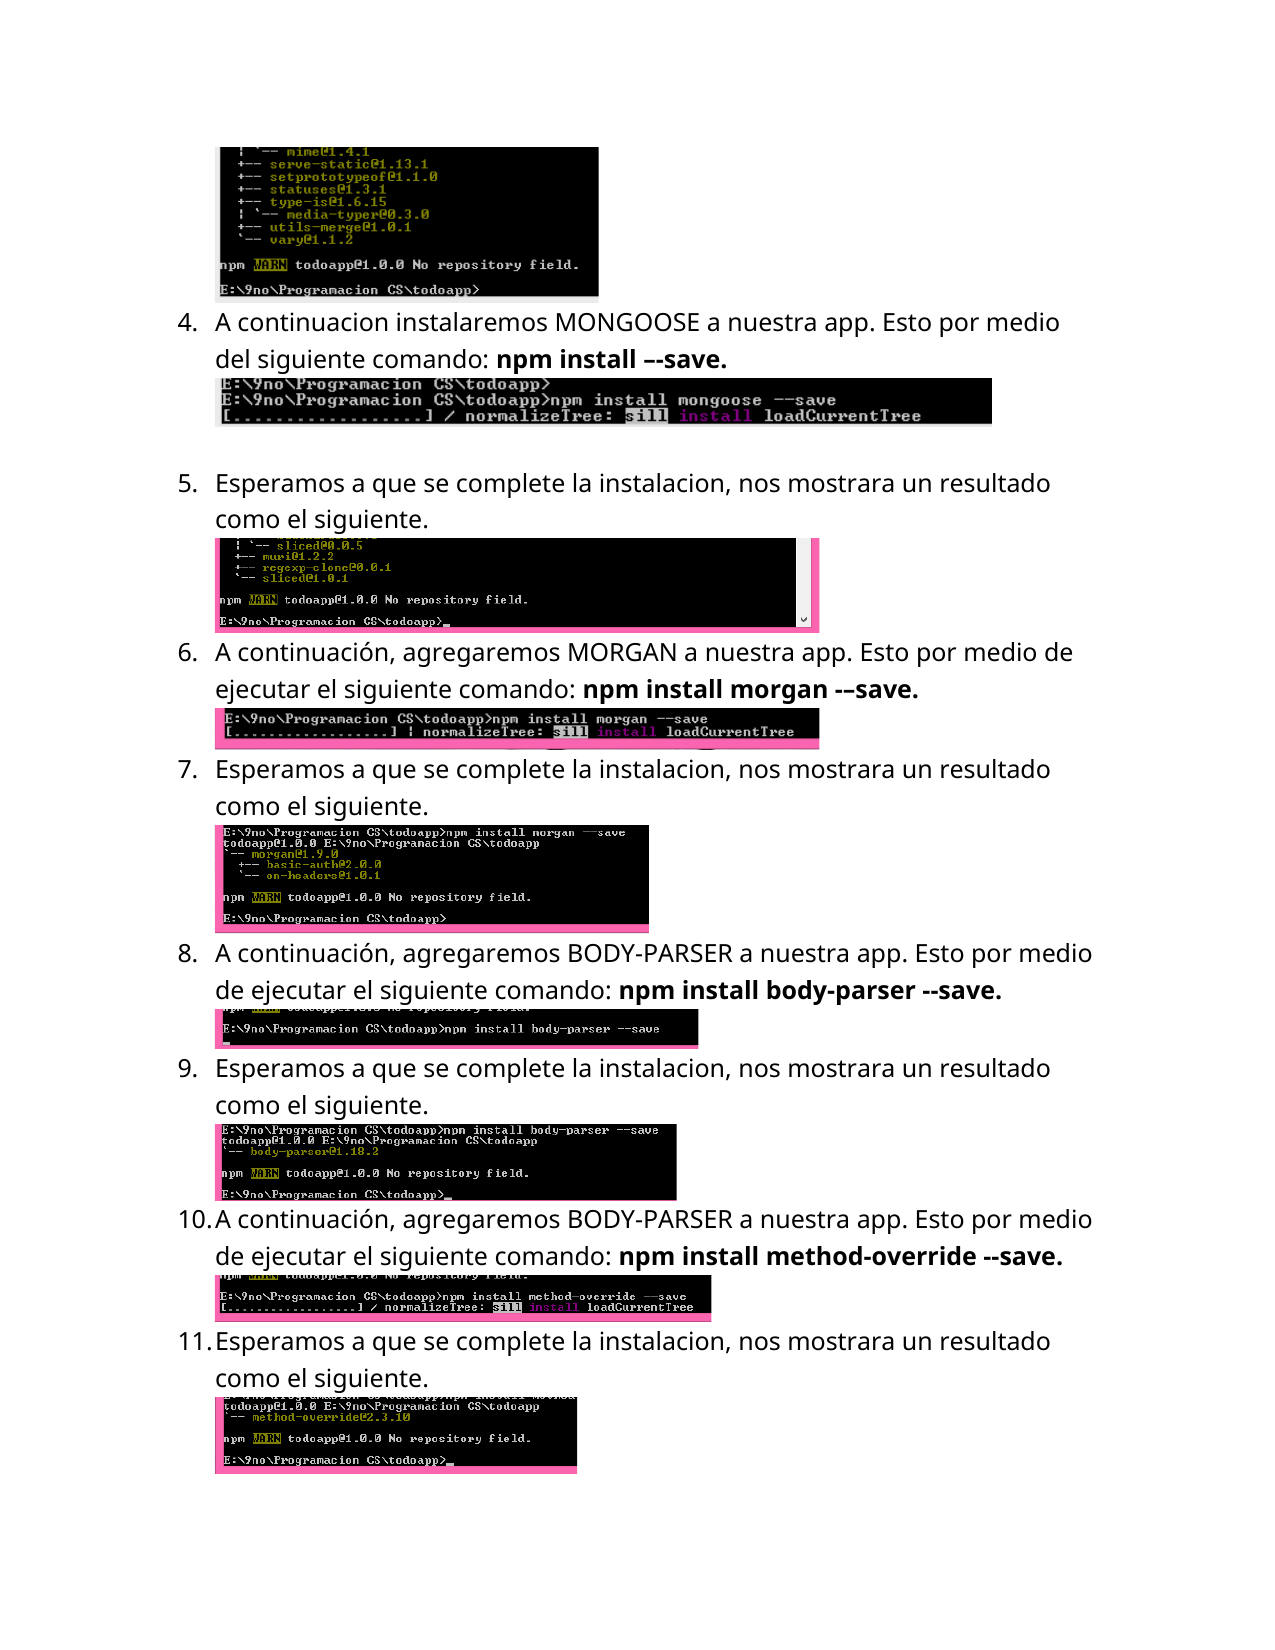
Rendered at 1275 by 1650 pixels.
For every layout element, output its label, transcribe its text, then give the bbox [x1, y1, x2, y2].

picture [214, 1124, 677, 1201]
list A continuacion instalaremos MONGOOSE a nuestra app. Esto por medio del siguiente comando: npm install –-save. [177, 304, 1098, 375]
list Esperamos a que se complete la instalacion, nos mostrara un resultado como el siguiente. [177, 1051, 1098, 1122]
list A continuación, agregaremos BODY-PARSER a nuestra app. Esto por medio de ejecutar el siguiente comando: npm install body-parser --save. [177, 936, 1098, 1006]
picture [214, 378, 992, 427]
list Esperamos a que se complete la instalacion, nos mostrara un resultado como el siguiente. [177, 752, 1098, 823]
picture [214, 708, 820, 750]
picture [214, 147, 599, 303]
list A continuación, agregaremos MORGAN a nuestra app. Esto por medio de ejecutar el siguiente comando: npm install morgan -–save. [177, 635, 1098, 706]
picture [214, 538, 820, 633]
picture [214, 1397, 578, 1474]
list A continuación, agregaremos BODY-PARSER a nuestra app. Esto por medio de ejecutar el siguiente comando: npm install method-override --save. [177, 1202, 1098, 1273]
picture [214, 825, 649, 934]
picture [214, 1009, 699, 1049]
list Esperamos a que se complete la instalacion, nos mostrara un resultado como el siguiente. [177, 1323, 1098, 1394]
list Esperamos a que se complete la instalacion, nos mostrara un resultado como el siguiente. [177, 465, 1098, 536]
picture [214, 1275, 712, 1322]
